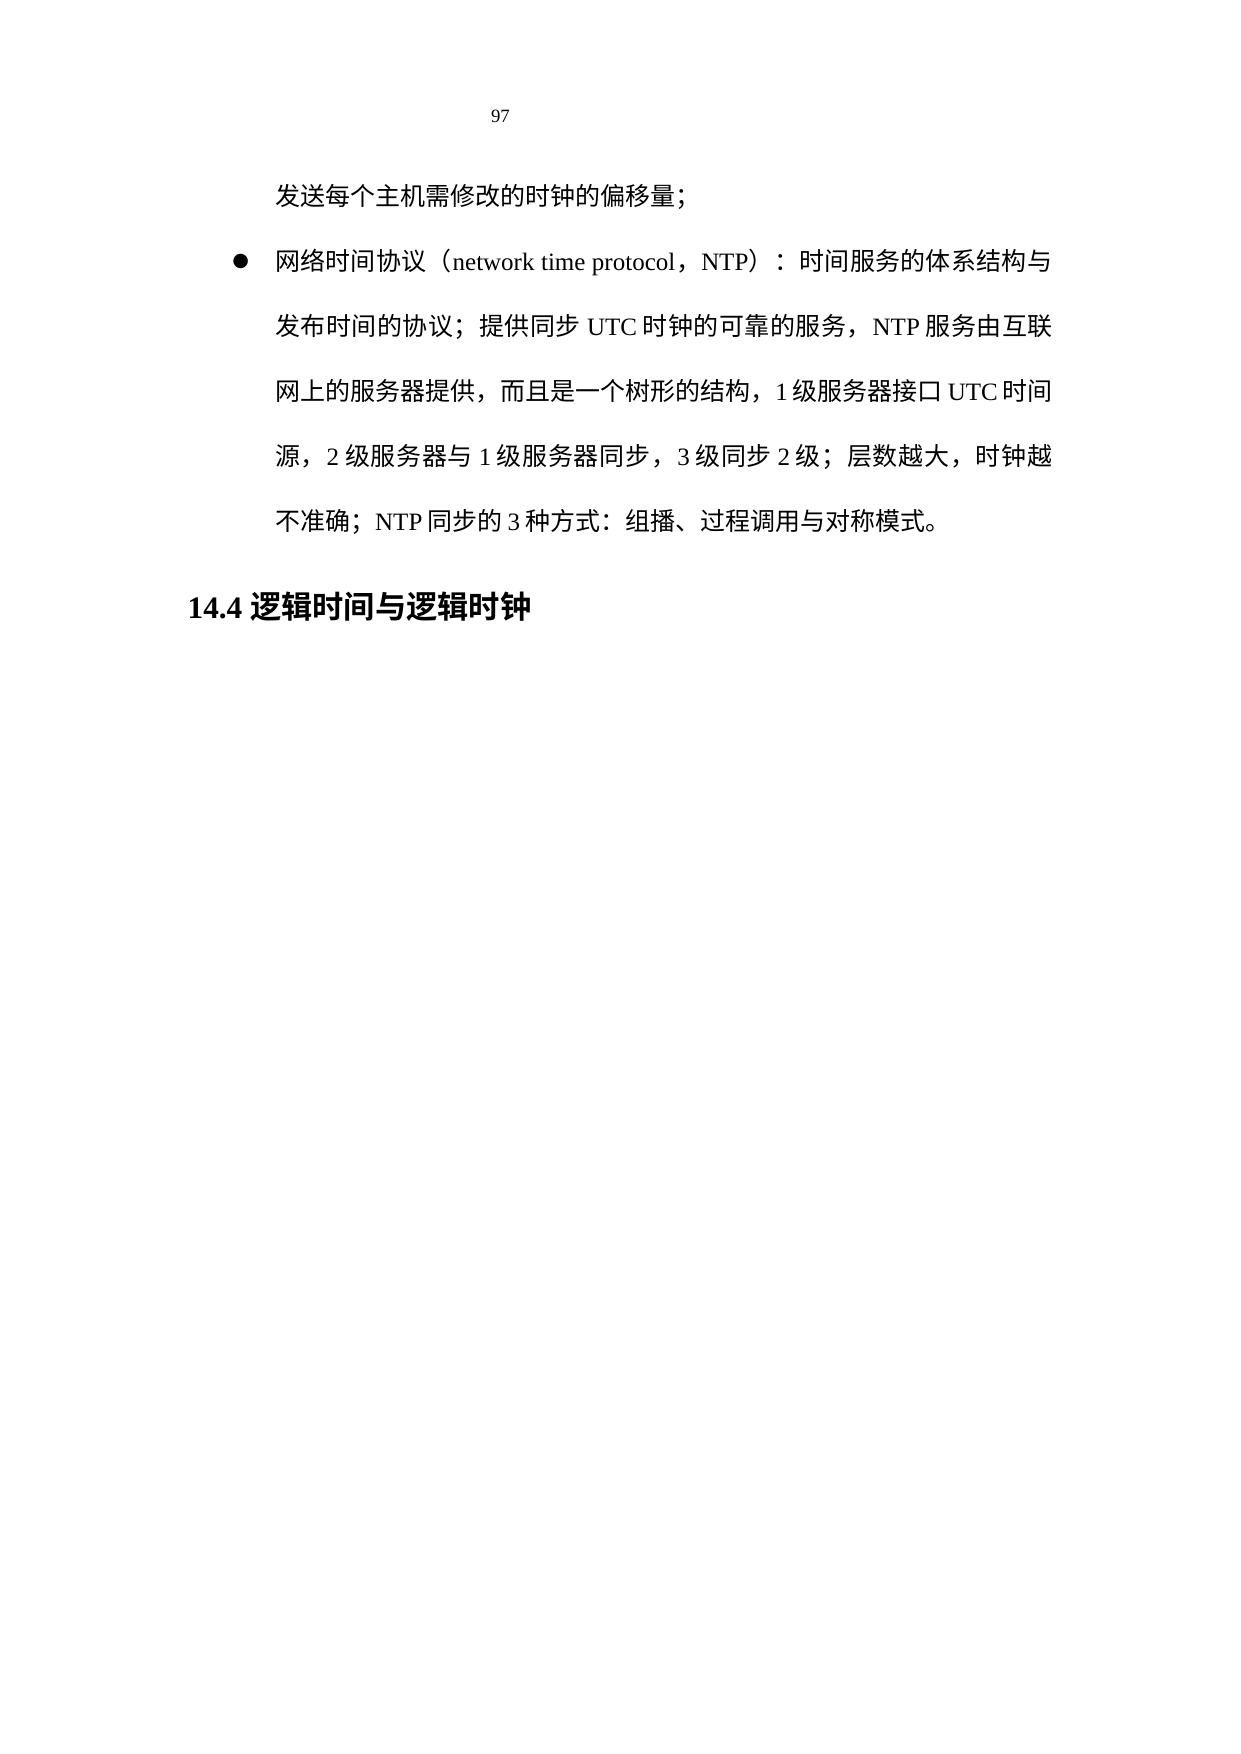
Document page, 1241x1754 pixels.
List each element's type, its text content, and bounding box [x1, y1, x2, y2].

list 网络时间协议（network time protocol，NTP）：时间服务的体系结构与发布时间的协议；提供同步UTC时钟的可靠的服务，NTP服务由互联网上的服务器提供，而且是一个树形的结构，1级服务器接口UTC时间源，2级服务器与1级服务器同步，3级同步2级；层数越大，时钟越不准确；NTP同步的3种方式：组播、过程调用与对称模式。 [231, 227, 1053, 552]
subtitle 14.4 逻辑时间与逻辑时钟 [187, 573, 1053, 638]
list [231, 162, 1053, 227]
